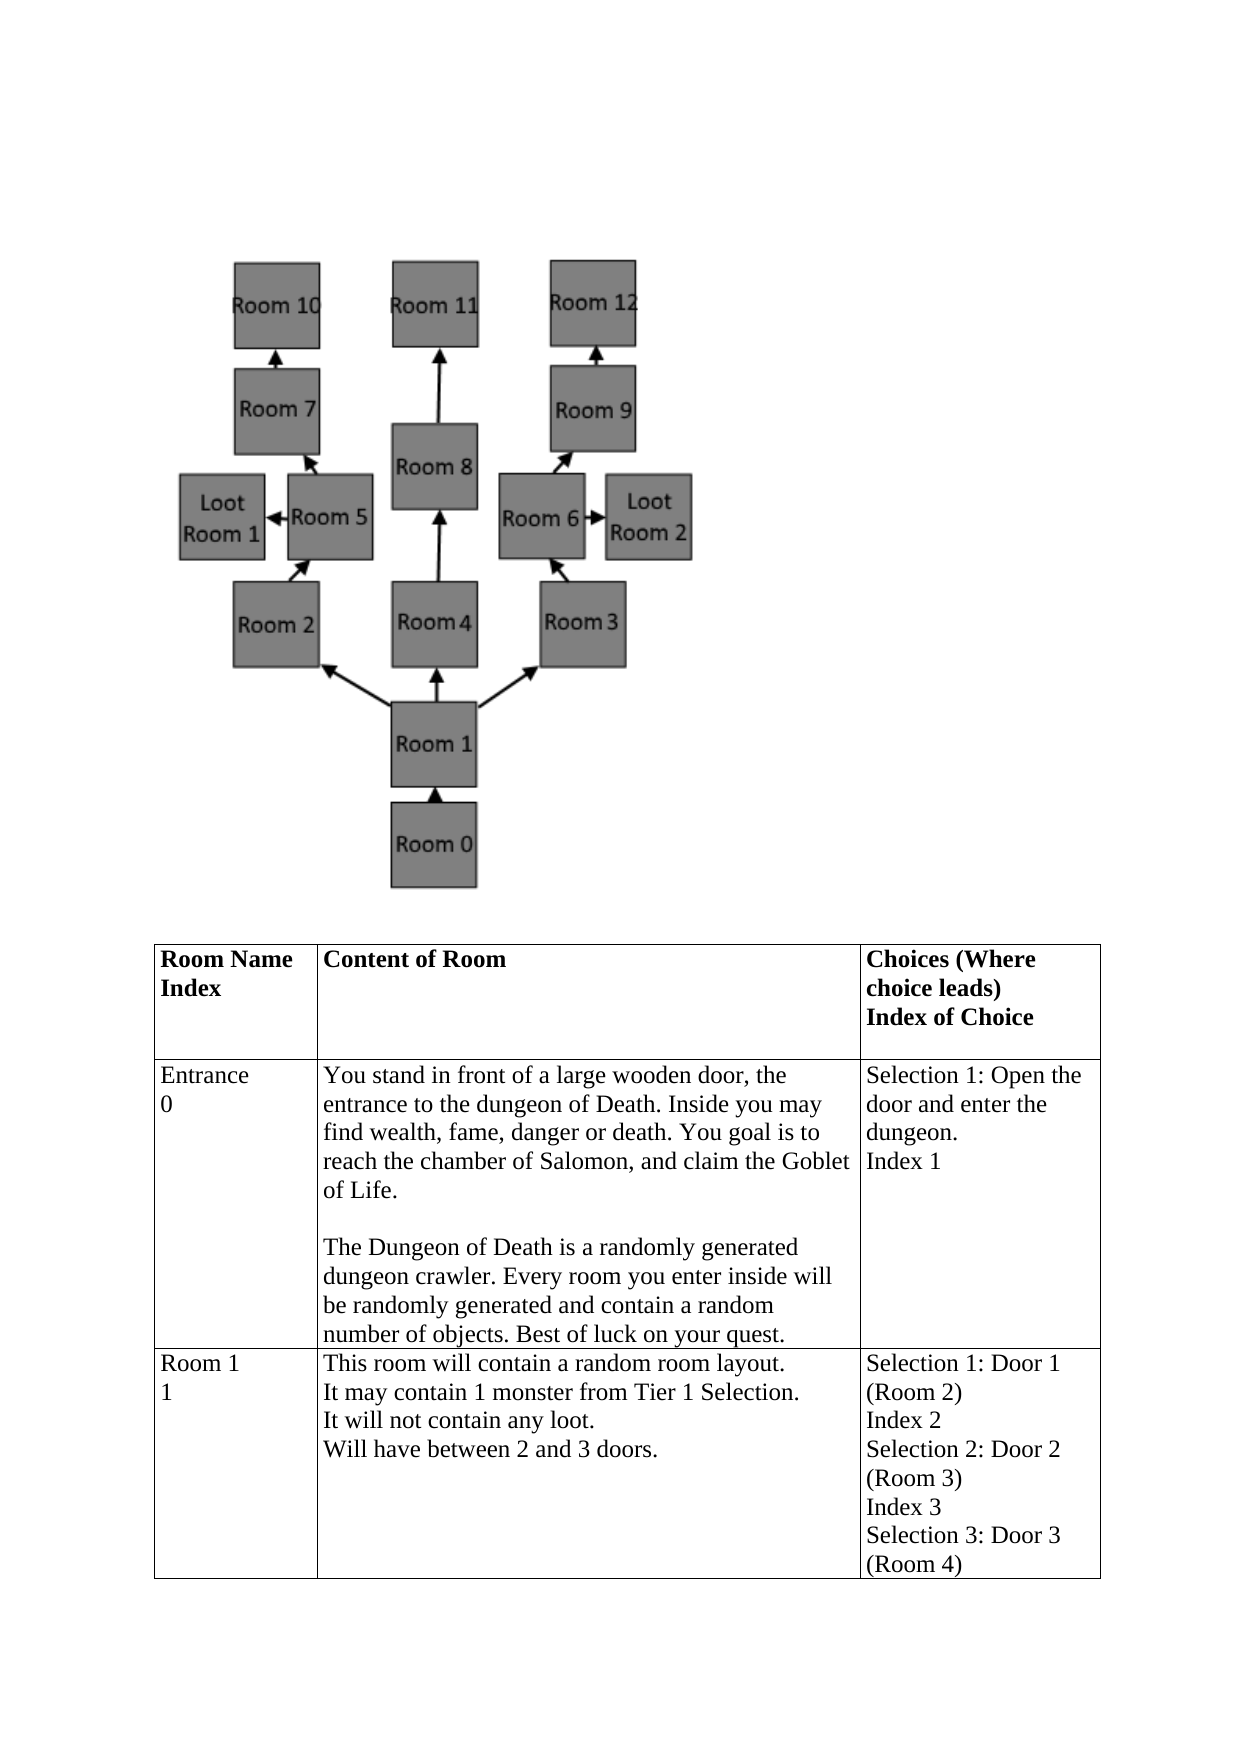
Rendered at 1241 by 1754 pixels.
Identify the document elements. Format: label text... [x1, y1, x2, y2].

table_cell Selection 1: Open the door and enter the dungeon. Index 1 [861, 1060, 1100, 1347]
table_cell Entrance 0 [155, 1060, 317, 1347]
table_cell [861, 1349, 1100, 1578]
table_cell Room 1 1 [155, 1349, 317, 1578]
picture [150, 150, 724, 932]
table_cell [318, 1349, 860, 1578]
table_header Content of Room [318, 945, 860, 1059]
table_header Room Name Index [155, 945, 317, 1059]
table_header Choices (Where choice leads) Index of Choice [861, 945, 1100, 1059]
table_cell You stand in front of a large wooden door, the entrance to the dungeon of Death. Inside you may find wealth, fame, danger or death. You goal is to reach the chamber of Salomon, and claim the Goblet of Life. The Dungeon of Death is a randomly generated dungeon crawler. Every room you enter inside will be randomly generated and contain a random number of objects. Best of luck on your quest. [318, 1060, 860, 1347]
